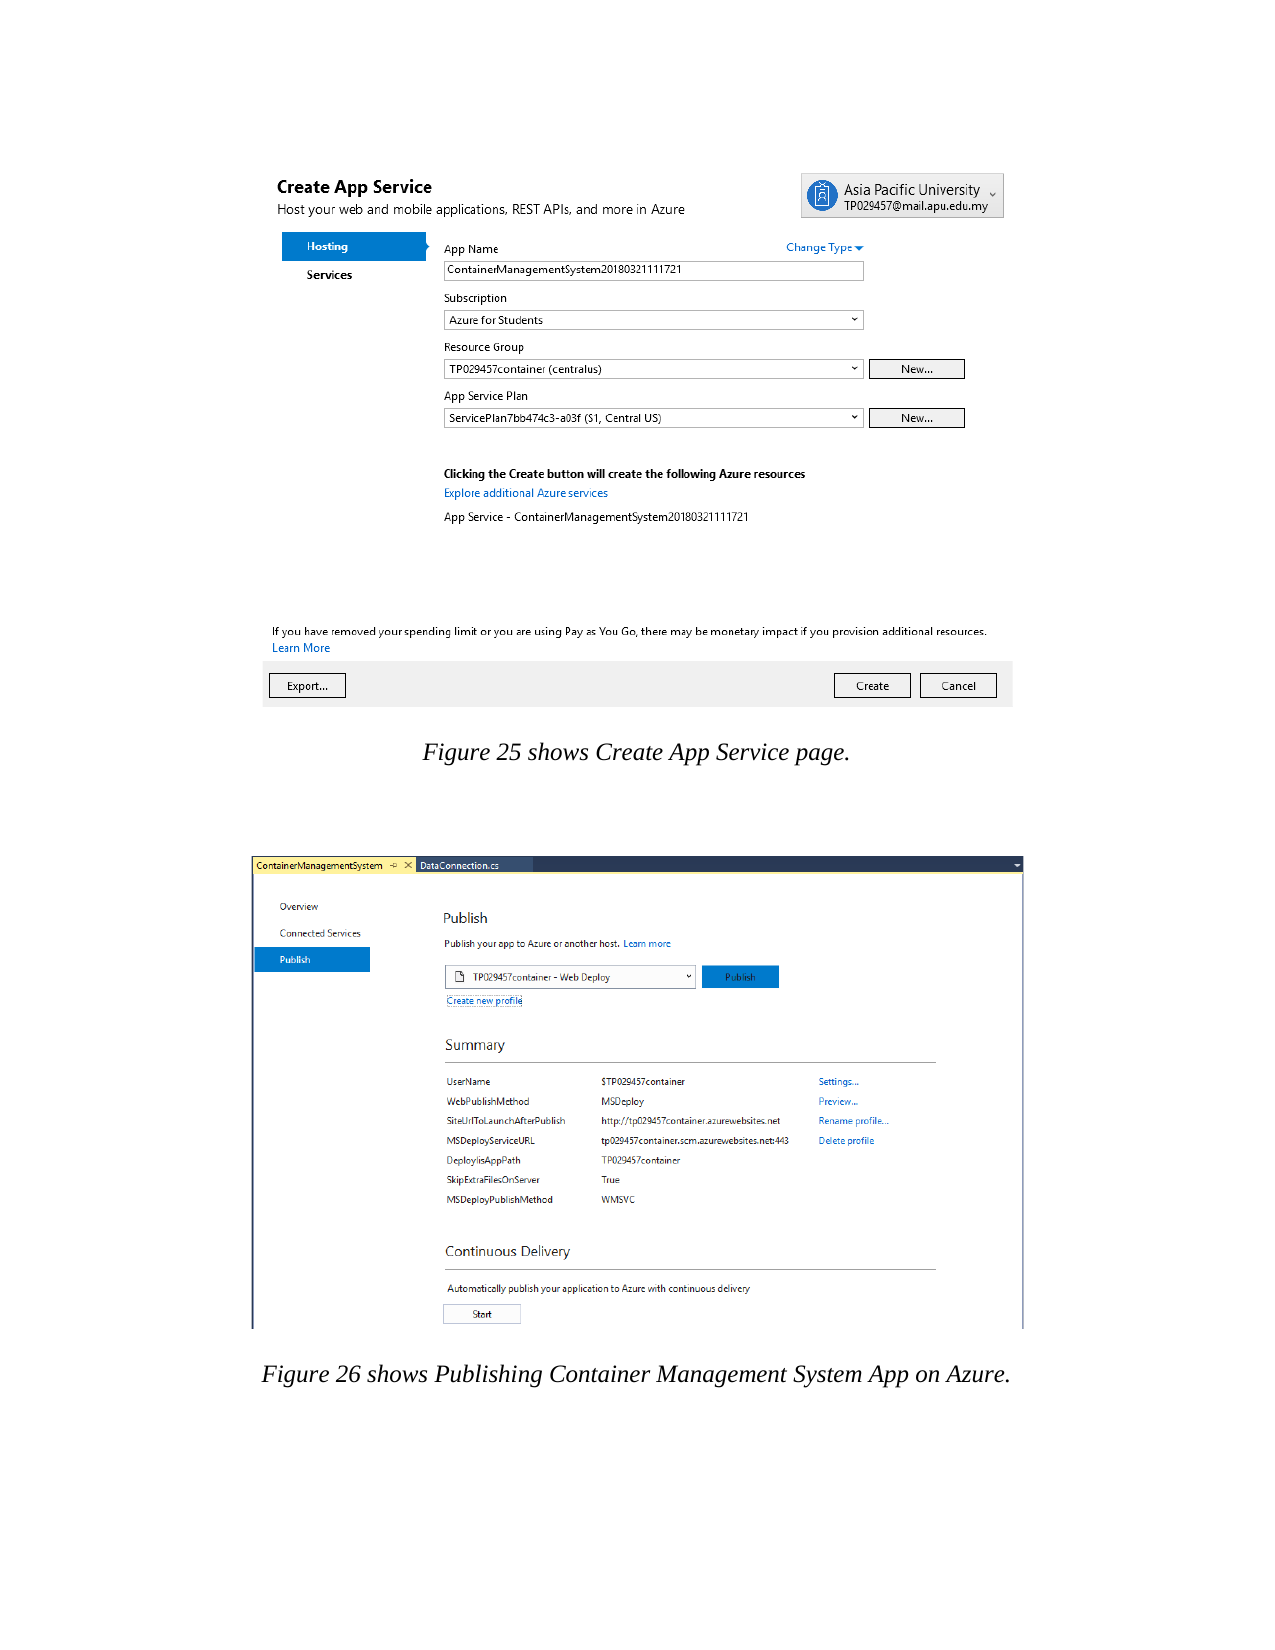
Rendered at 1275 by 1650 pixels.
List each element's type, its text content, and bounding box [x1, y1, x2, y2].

text Figure 25 shows Create App Service page. [150, 737, 1125, 766]
text Figure 26 shows Publishing Container Management System App on Azure. [150, 1359, 1125, 1388]
picture [262, 150, 1013, 707]
picture [251, 856, 1024, 1329]
